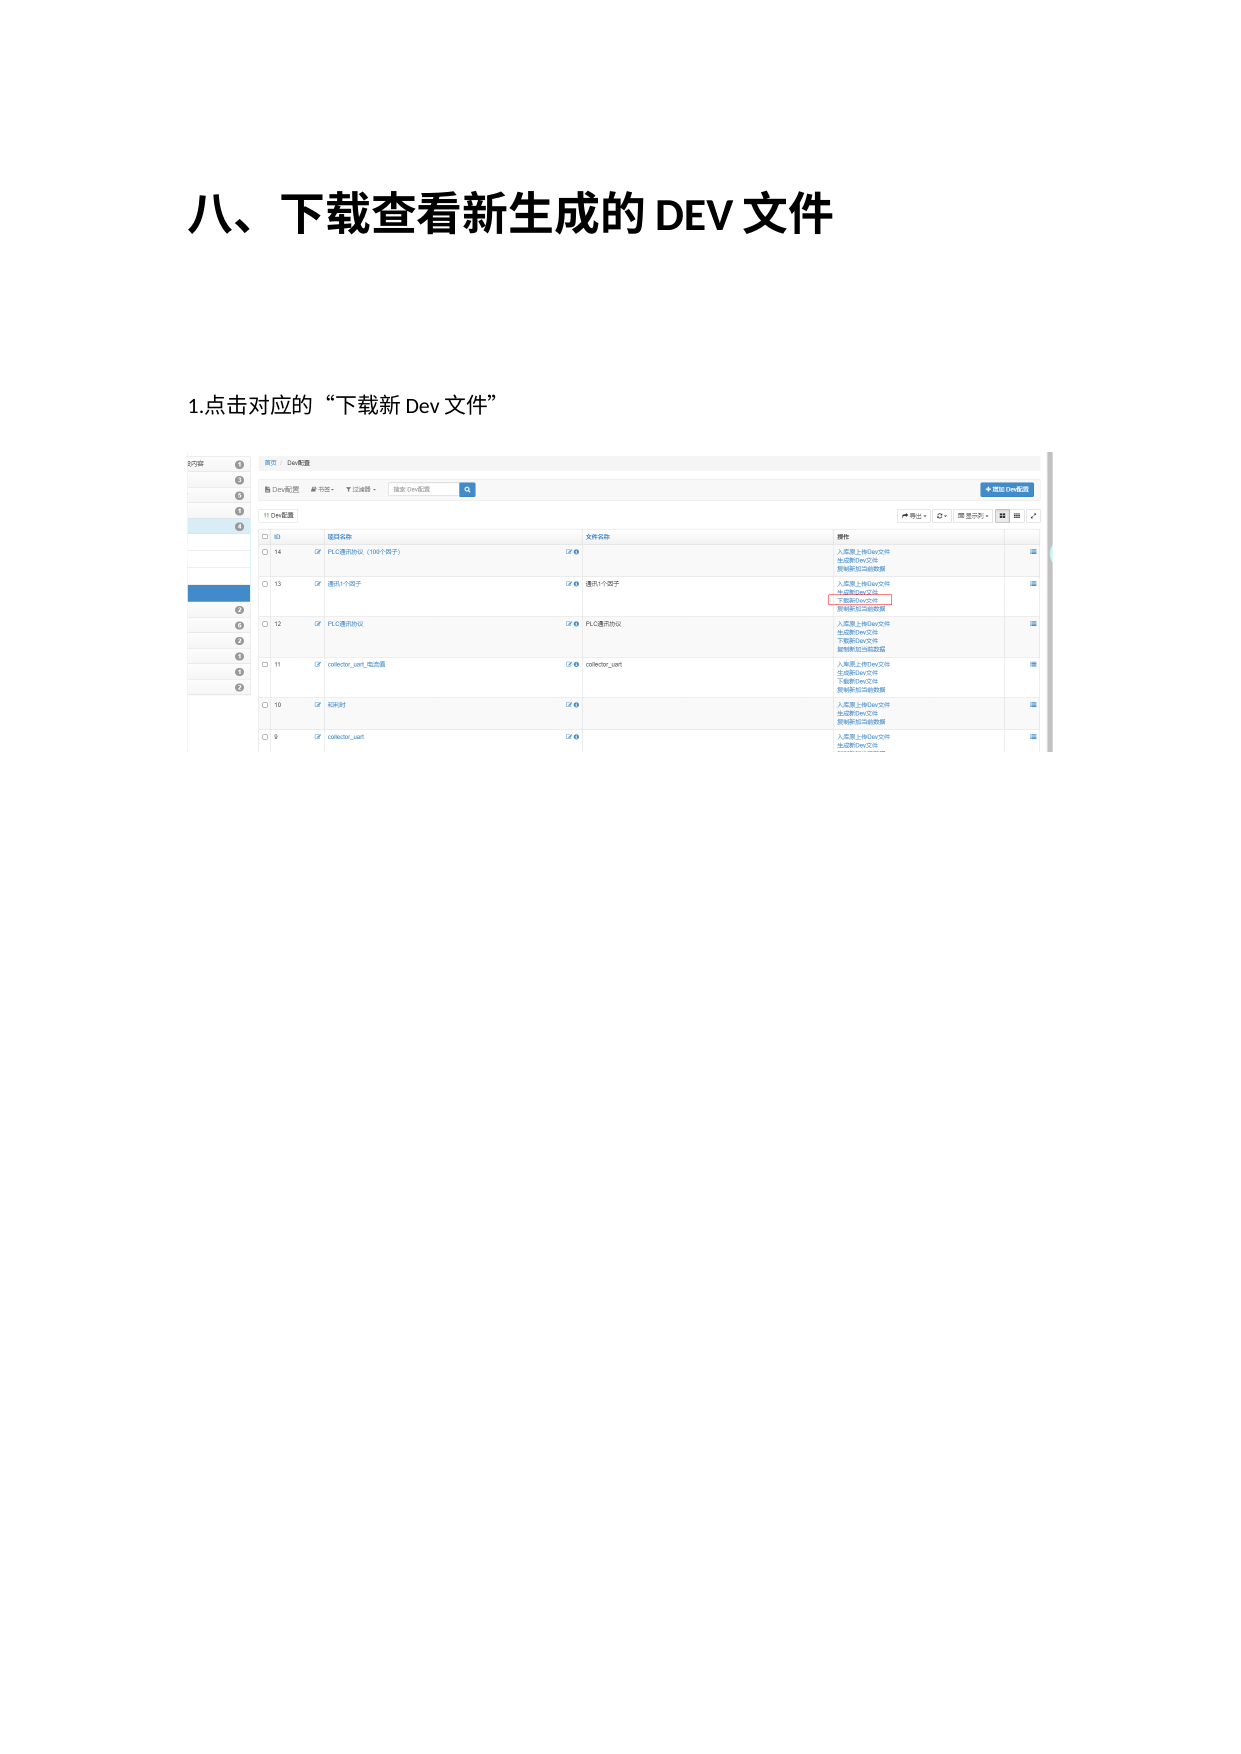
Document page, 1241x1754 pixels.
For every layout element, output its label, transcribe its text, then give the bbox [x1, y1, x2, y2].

subtitle 八、下载查看新生成的DEV文件 [187, 162, 1053, 259]
text 1.点击对应的“下载新Dev文件” [187, 387, 1053, 420]
picture [187, 452, 1053, 752]
